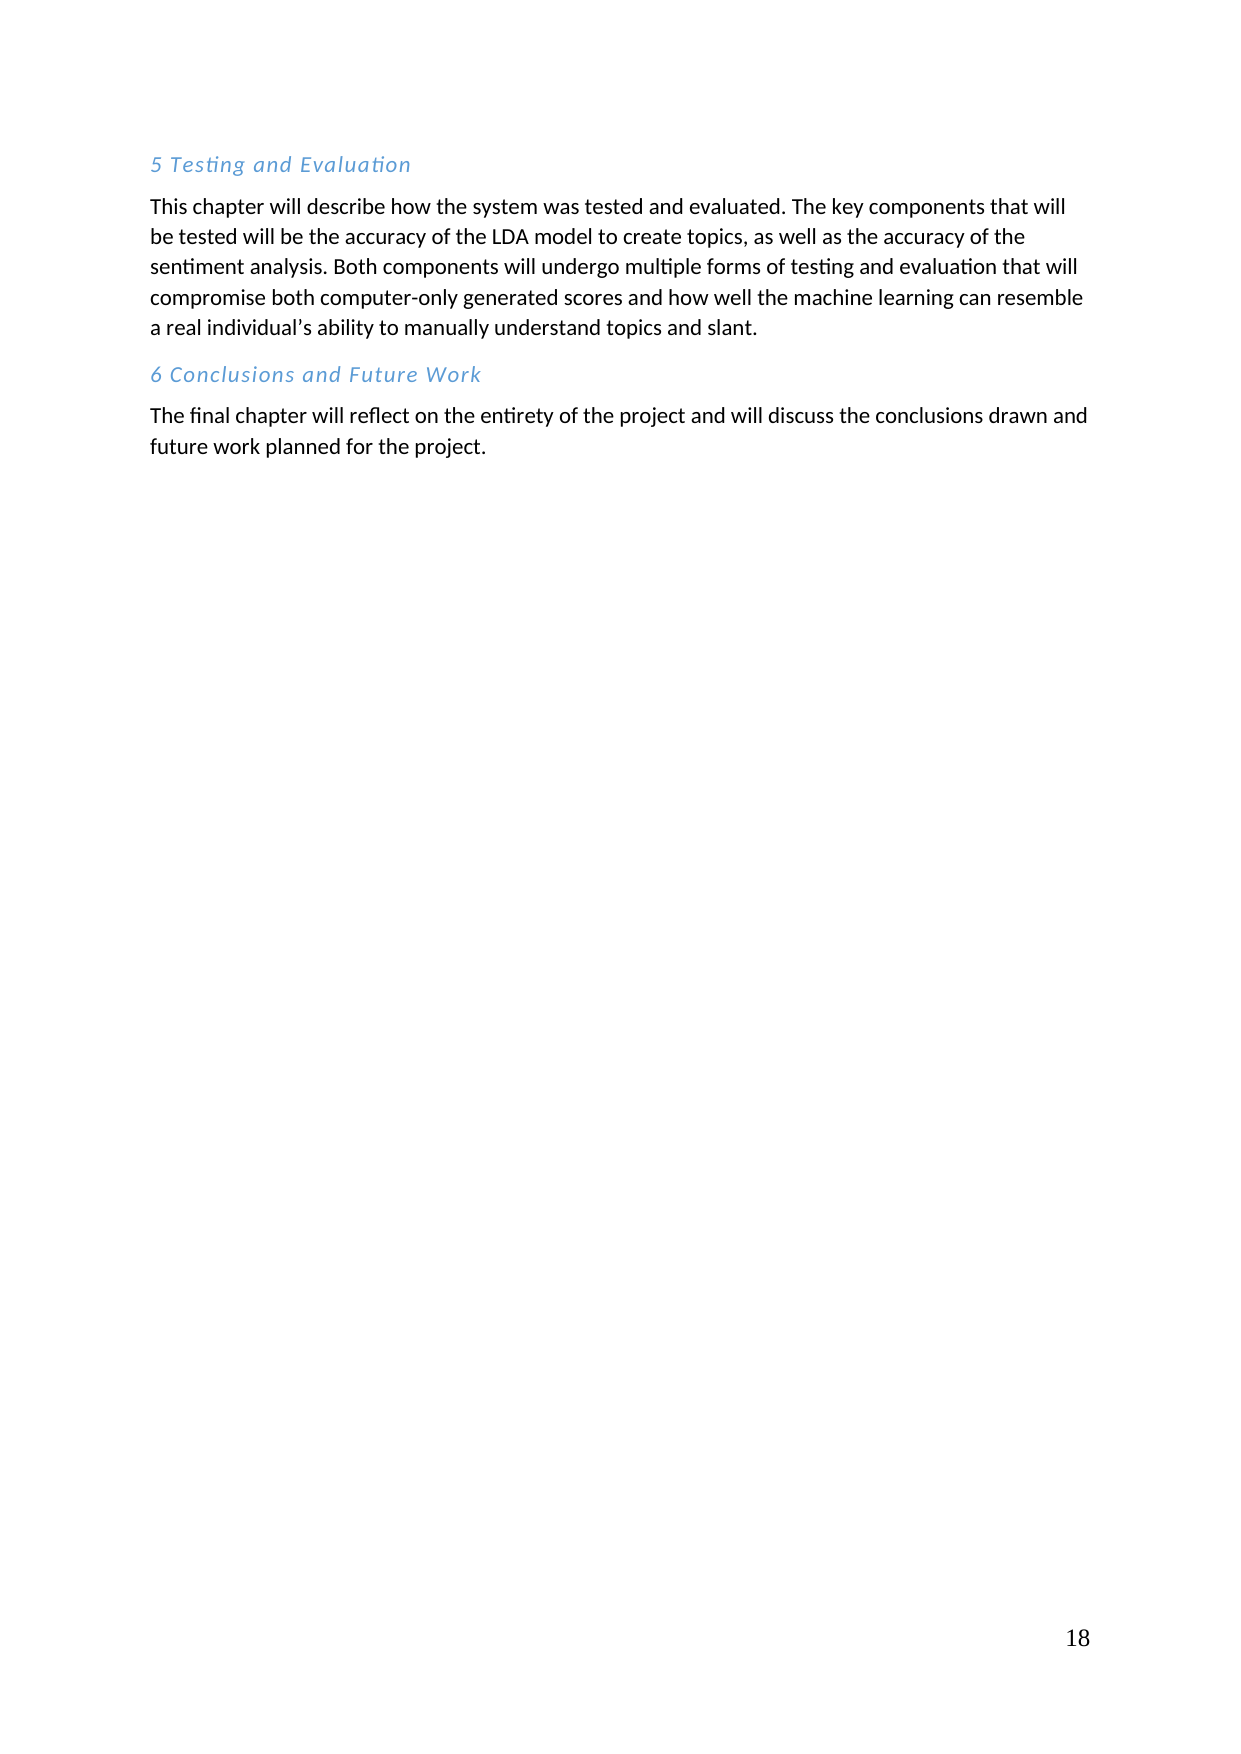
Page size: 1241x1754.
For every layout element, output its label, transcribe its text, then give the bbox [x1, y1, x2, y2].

text The final chapter will reflect on the entirety of the project and will discuss the conclusions drawn and future work planned for the project. [150, 402, 1090, 460]
subtitle 5 Testing and Evaluation [150, 150, 1090, 178]
subtitle 6 Conclusions and Future Work [150, 360, 1090, 388]
text This chapter will describe how the system was tested and evaluated. The key components that will be tested will be the accuracy of the LDA model to create topics, as well as the accuracy of the sentiment analysis. Both components will undergo multiple forms of testing and evaluation that will compromise both computer-only generated scores and how well the machine learning can resemble a real individual’s ability to manually understand topics and slant. [150, 192, 1090, 341]
